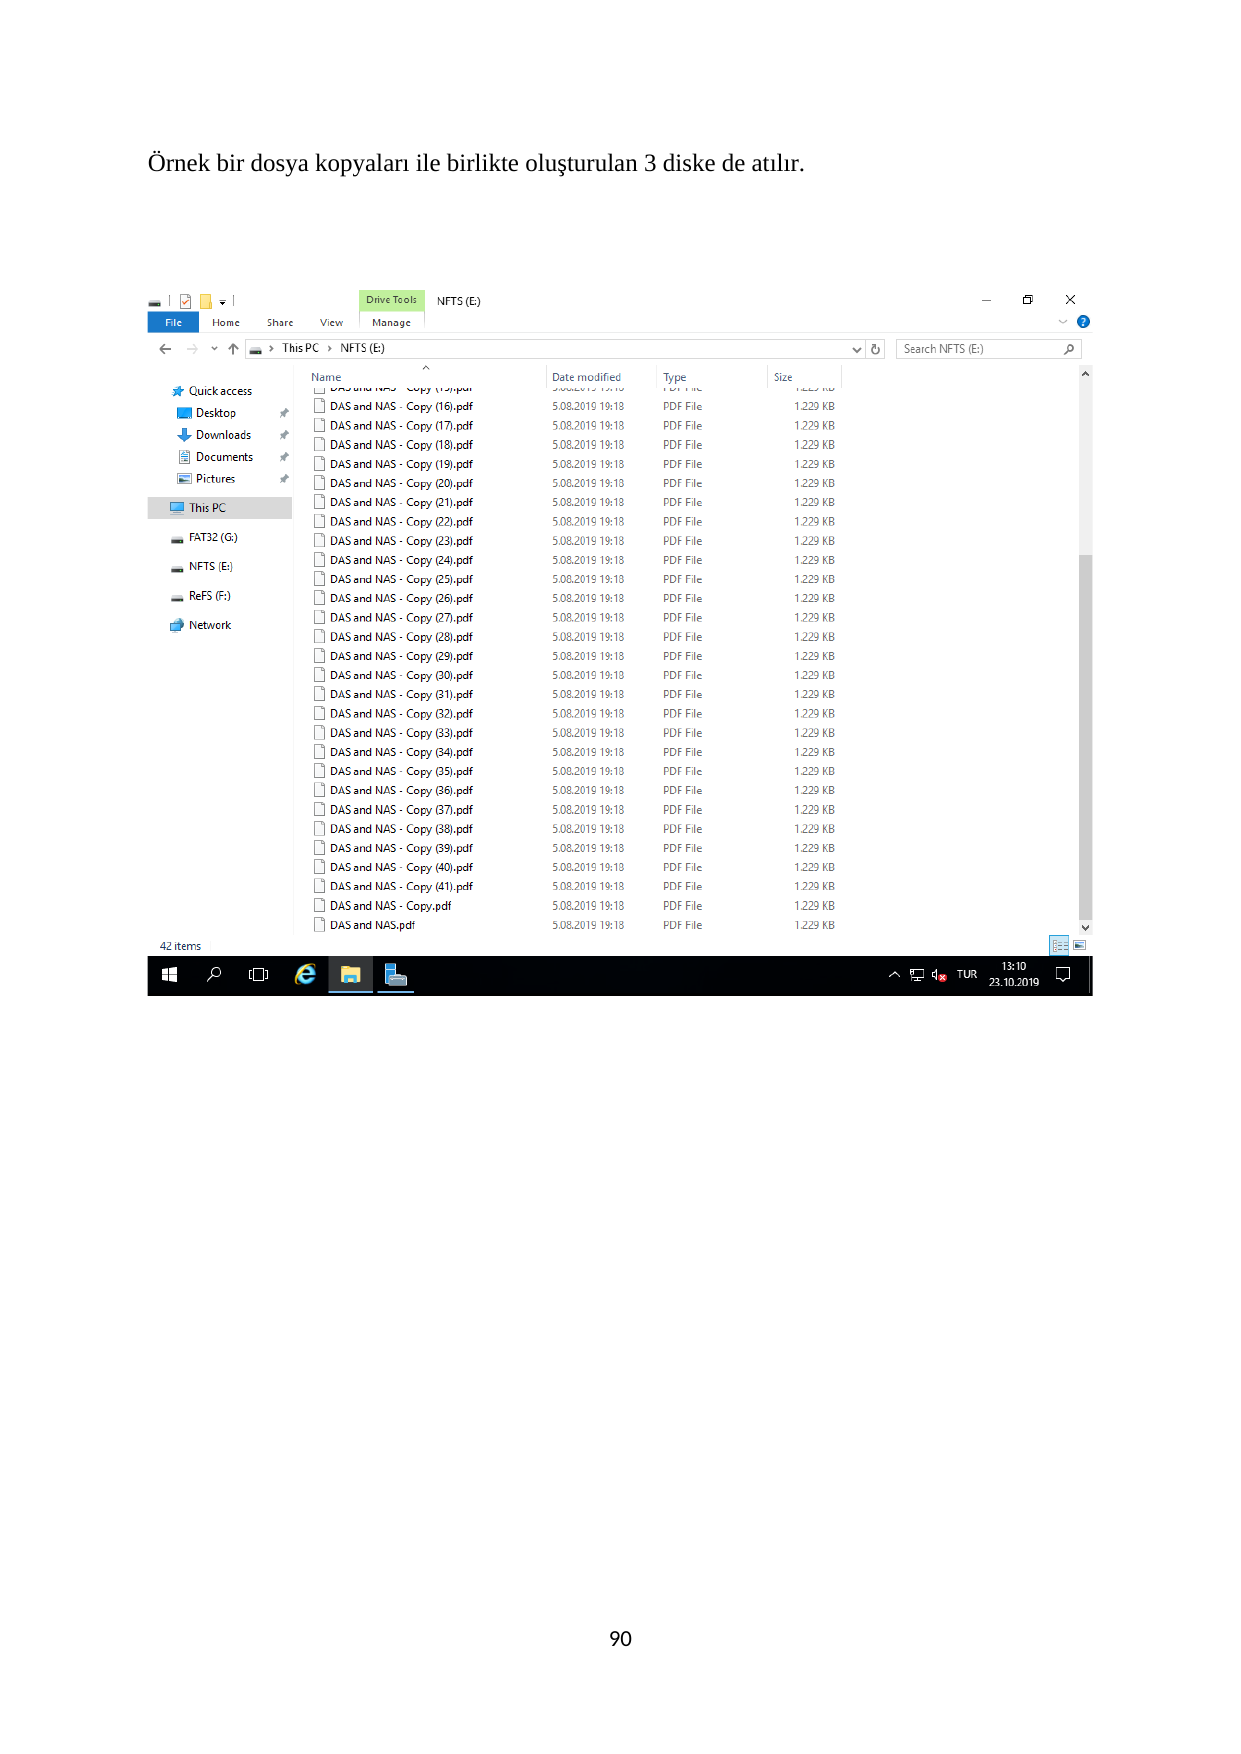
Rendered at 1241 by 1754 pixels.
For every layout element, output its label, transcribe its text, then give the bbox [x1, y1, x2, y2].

picture [147, 290, 1093, 996]
text Örnek bir dosya kopyaları ile birlikte oluşturulan 3 diske de atılır. [148, 148, 1093, 176]
